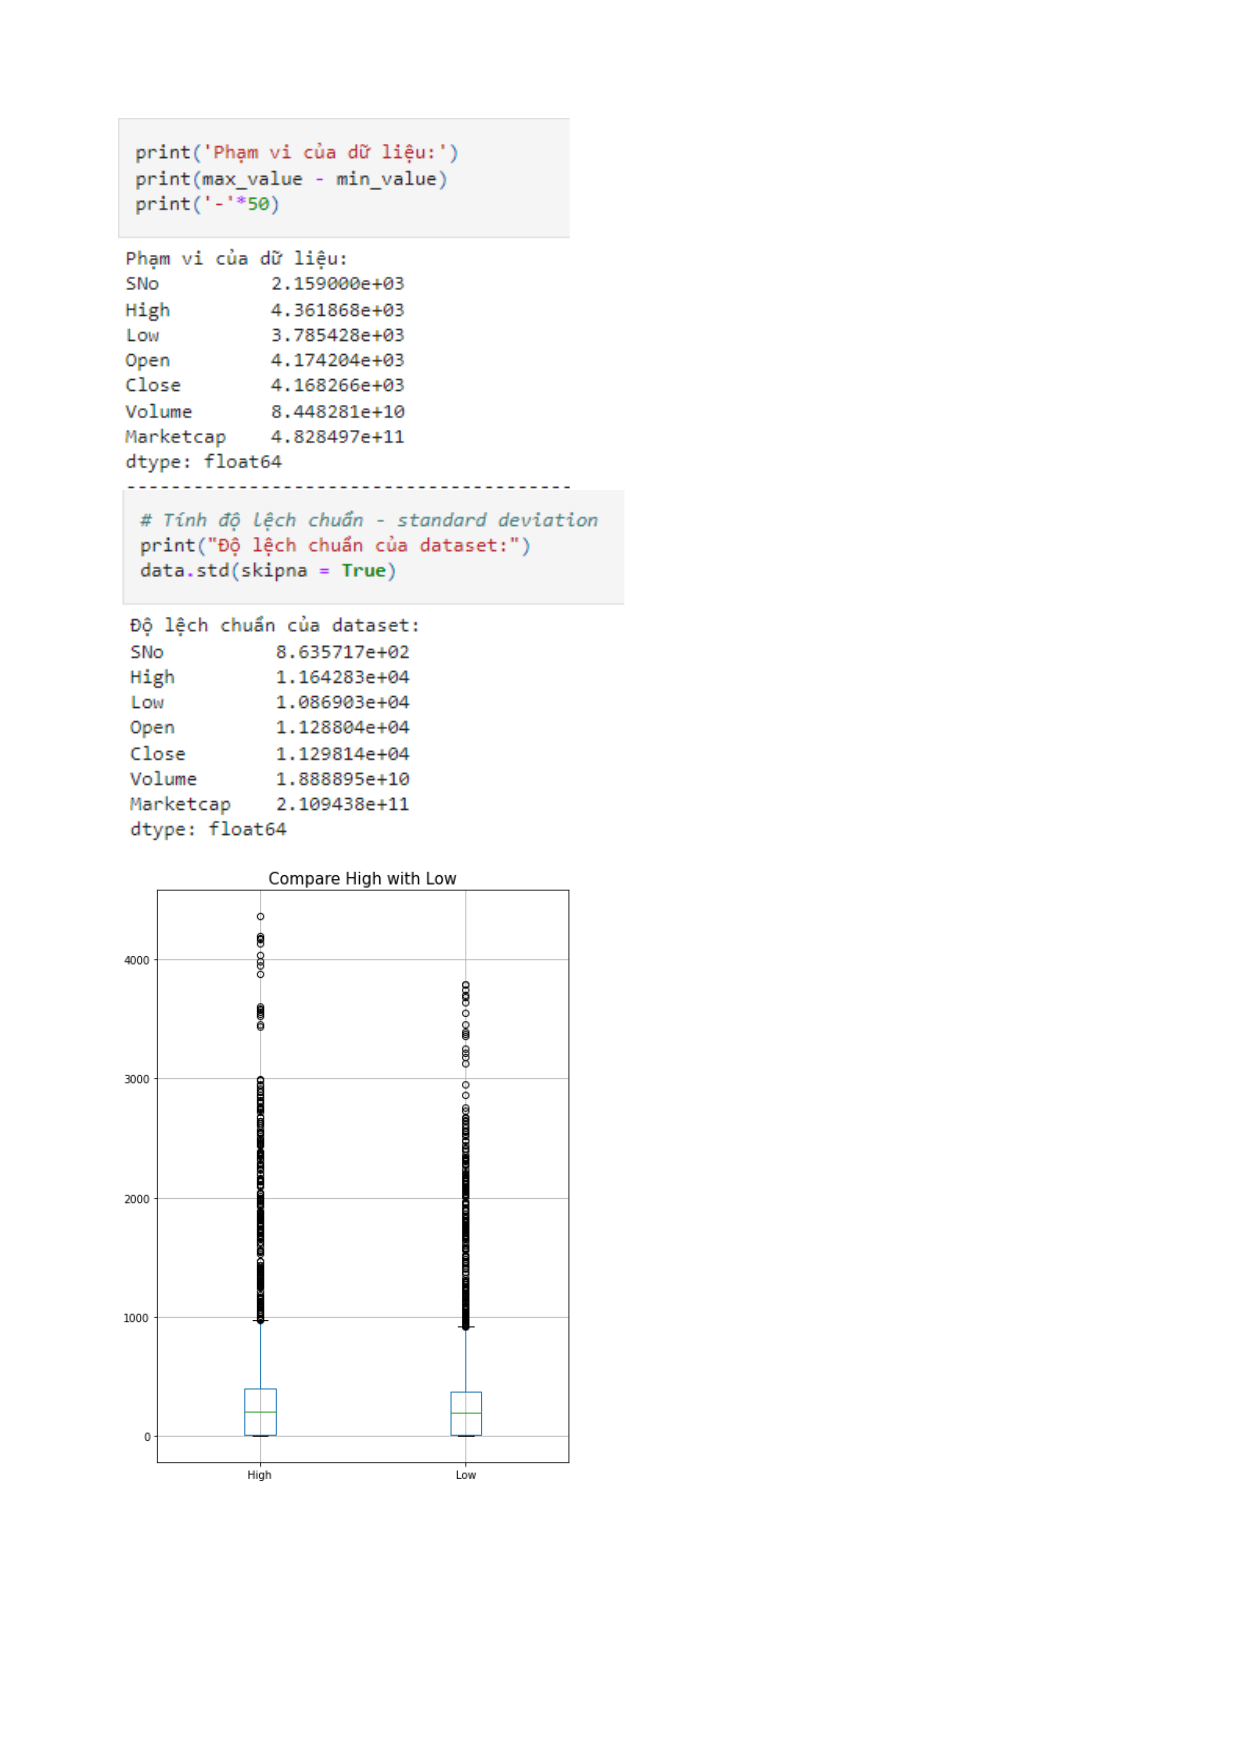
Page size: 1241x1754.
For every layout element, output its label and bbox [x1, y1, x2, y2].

picture [118, 118, 641, 1500]
